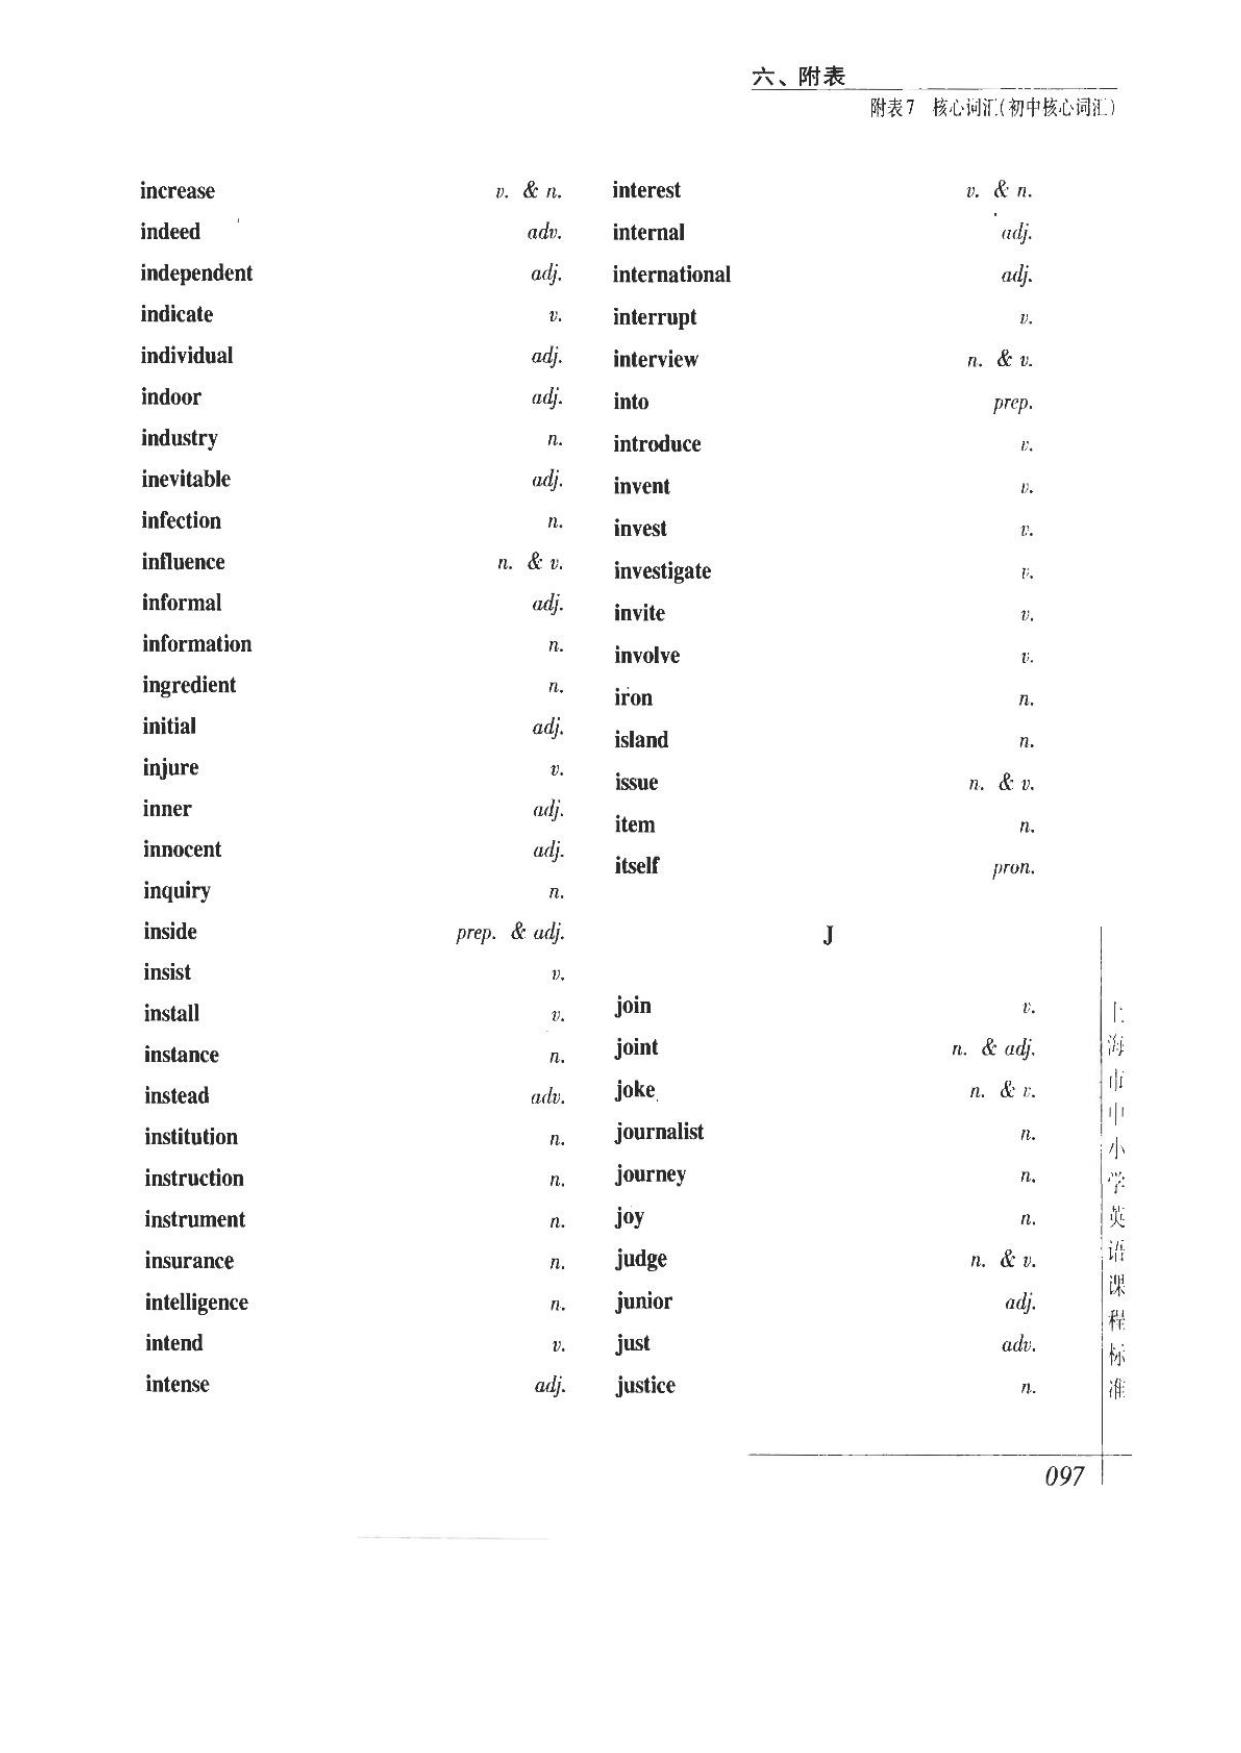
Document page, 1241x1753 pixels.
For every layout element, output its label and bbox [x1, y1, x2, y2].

picture [357, 1533, 549, 1542]
picture [139, 60, 1134, 1489]
